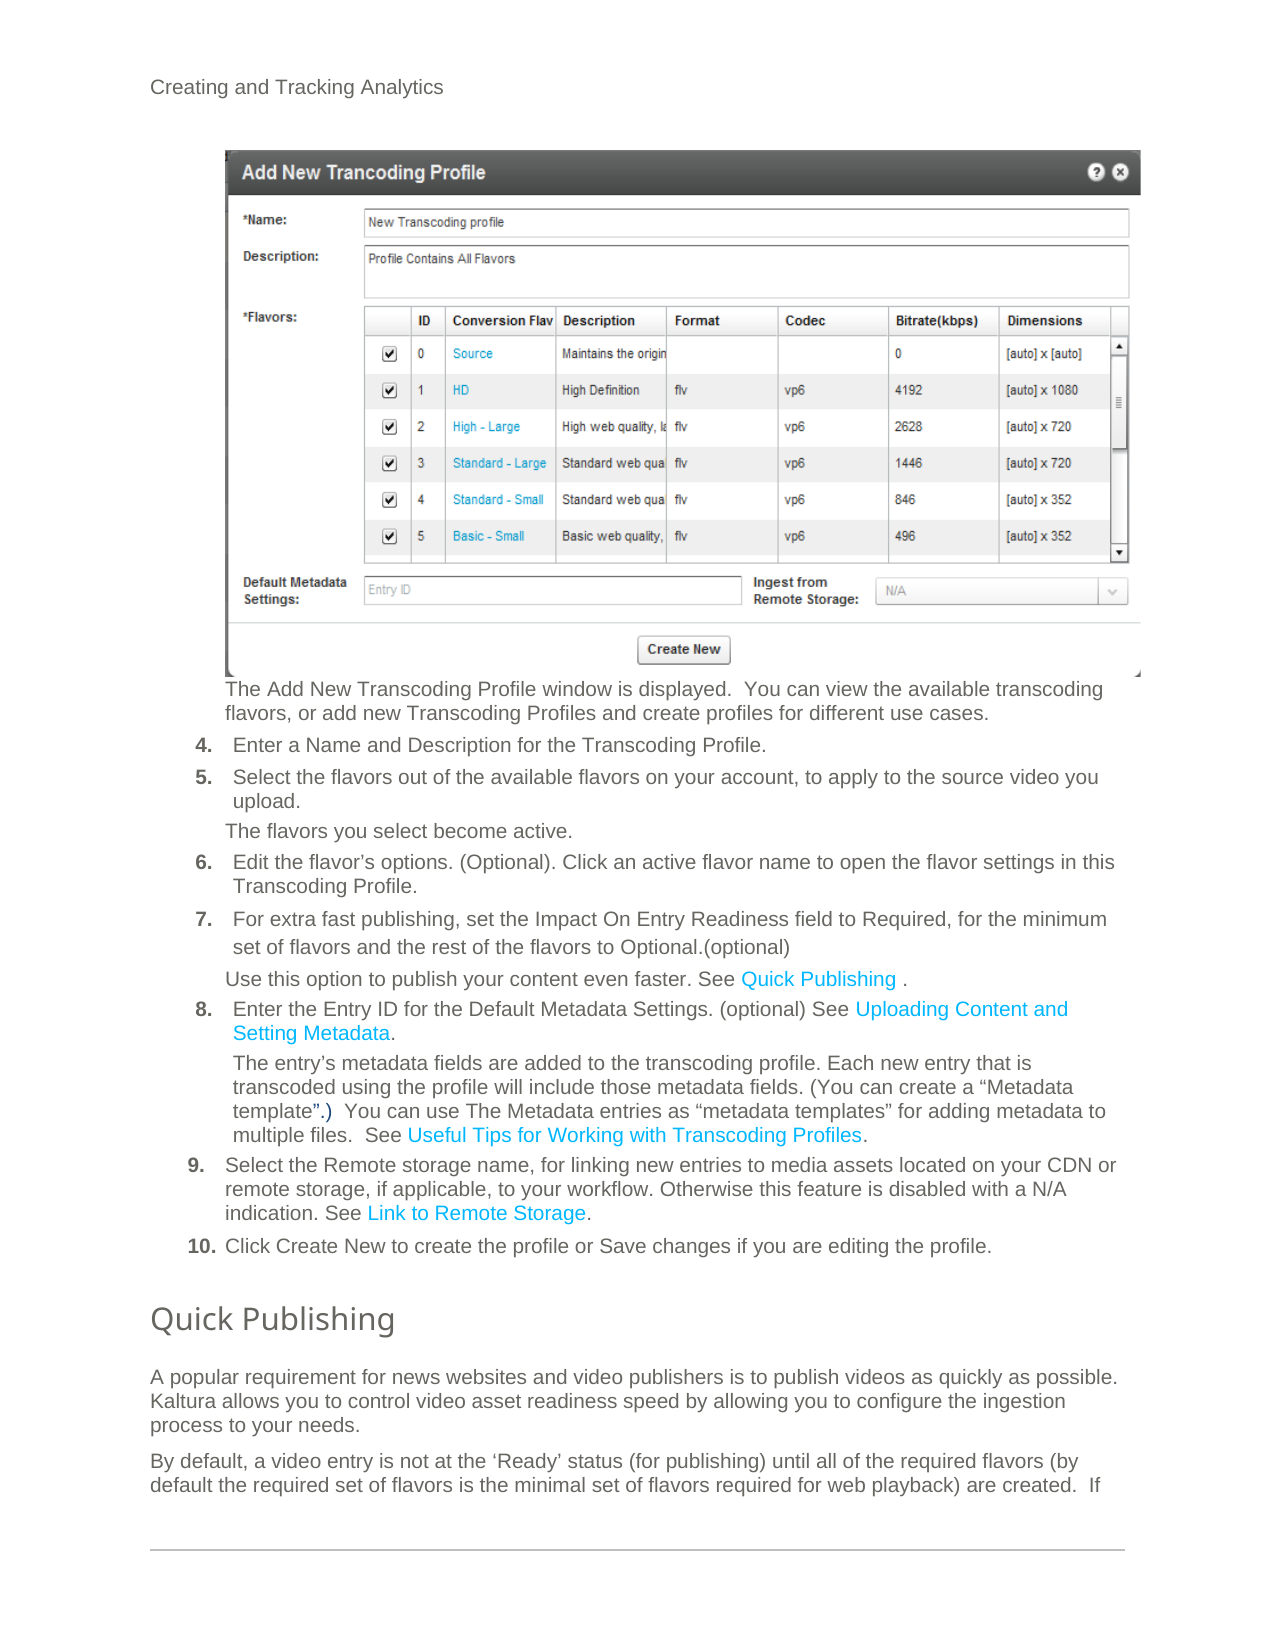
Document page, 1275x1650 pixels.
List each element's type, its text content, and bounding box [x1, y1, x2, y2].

list The entry’s metadata fields are added to the transcoding profile. Each new entry that is transcoded using the profile will include those metadata fields. (You can create a “Metadata template”.) You can use The Metadata entries as “metadata templates” for adding metadata to multiple files. See Useful Tips for Working with Transcoding Profiles. [233, 1051, 1125, 1147]
list Enter a Name and Description for the Transcoding Profile. [195, 731, 1125, 759]
list Select the flavors out of the available flavors on your account, to apply to the source video you upload. [195, 765, 1125, 813]
list Use this option to publish your content even faster. See Quick Publishing . [225, 967, 1125, 991]
list Enter the Entry ID for the Default Metadata Settings. (optional) See Uploading Content and Setting Metadata. [195, 997, 1125, 1045]
list Click Create New to create the profile or Save changes if you are editing the profile. [187, 1231, 1125, 1260]
text A popular requirement for news websites and video publishers is to publish videos as quickly as possible. Kaltura allows you to control video asset readiness speed by allowing you to configure the ingestion process to your needs. [150, 1365, 1125, 1437]
list Select the Remote storage name, for linking new entries to media assets located on your CDN or remote storage, if applicable, to your workflow. Otherwise this feature is disabled with a N/A indication. See Link to Remote Storage. [187, 1153, 1125, 1225]
subtitle Quick Publishing [150, 1297, 1125, 1340]
list For extra fast publishing, set the Impact On Entry Readiness field to Required, for the minimum set of flavors and the rest of the flavors to Optional.(optional) [195, 904, 1125, 961]
list The Add New Transcoding Profile window is displayed. You can view the available transcoding flavors, or add new Transcoding Profiles and create profiles for different use cases. [225, 677, 1125, 724]
list Edit the flavor’s options. (Optional). Click an active flavor name to open the flavor settings in this Transcoding Profile. [195, 849, 1125, 897]
picture [225, 150, 1141, 677]
list The flavors you select become active. [225, 819, 1125, 843]
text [150, 1449, 1125, 1497]
